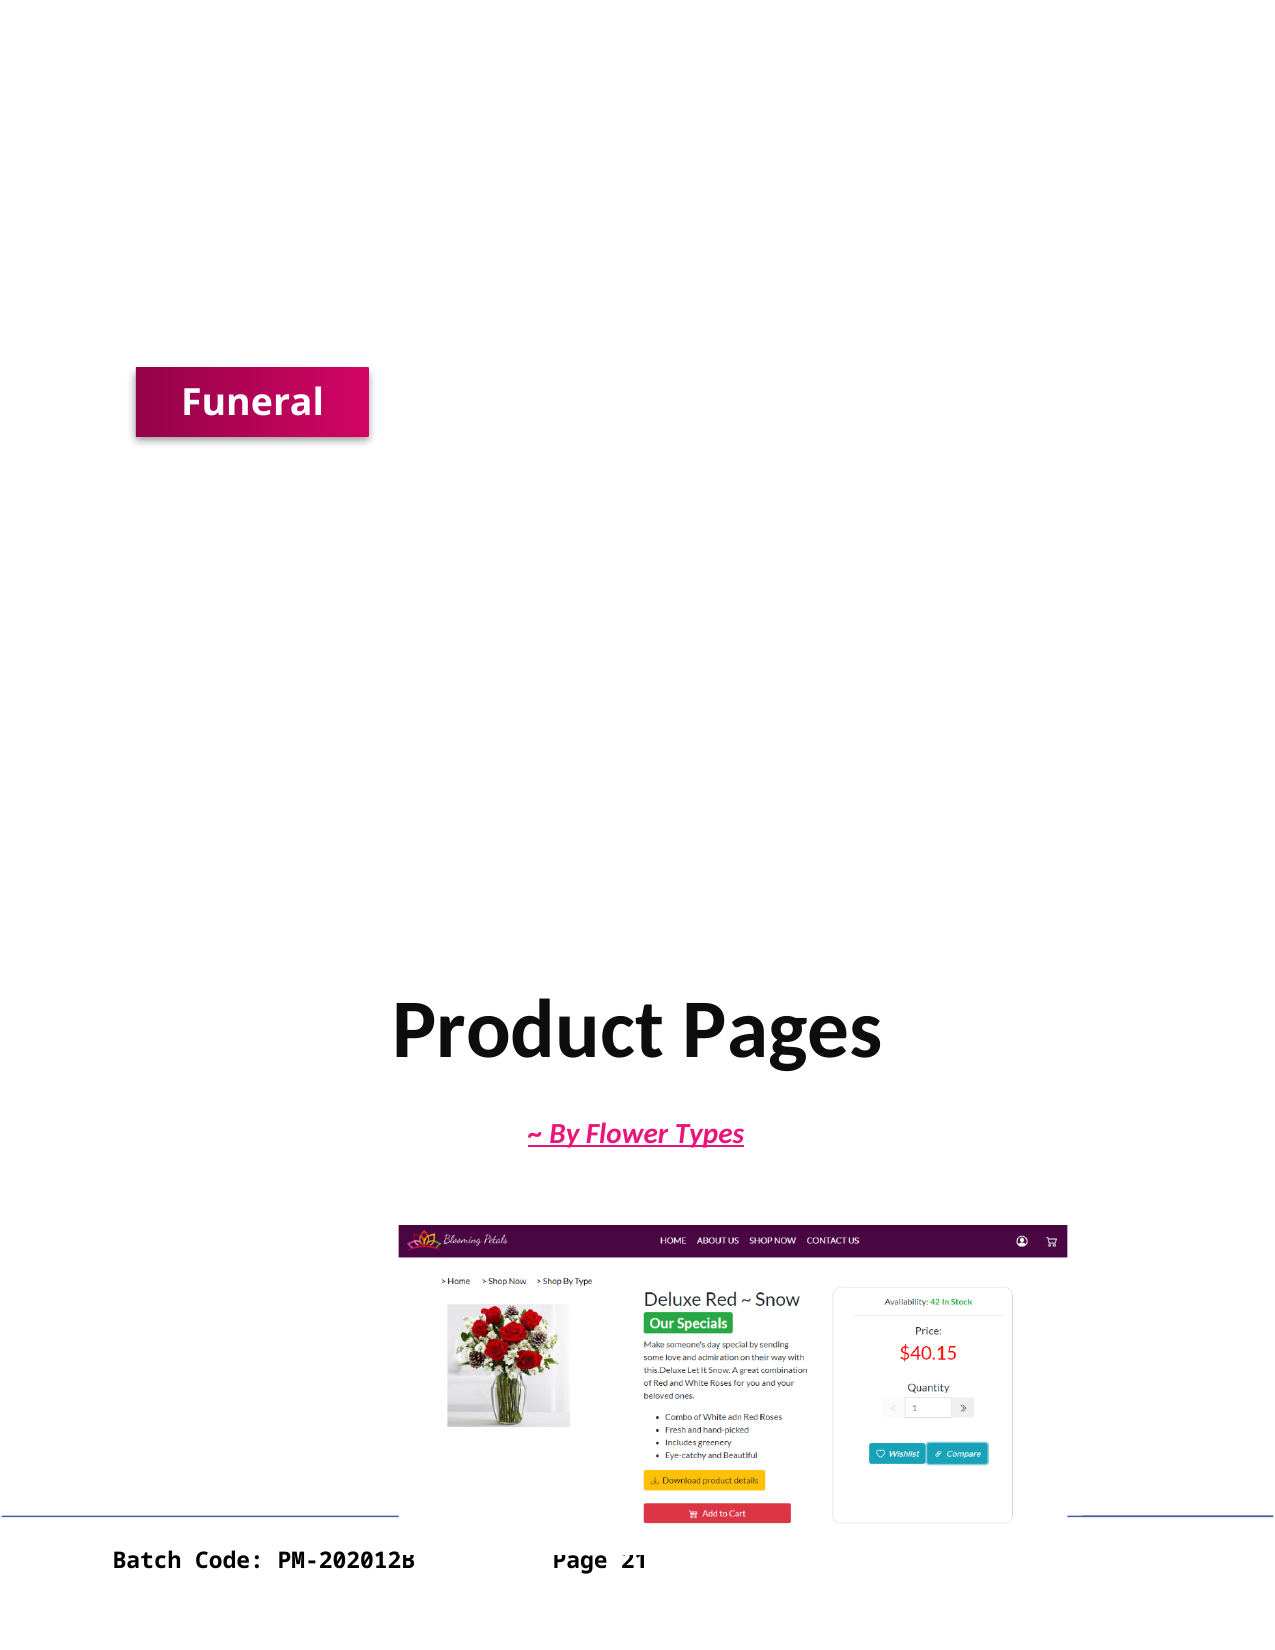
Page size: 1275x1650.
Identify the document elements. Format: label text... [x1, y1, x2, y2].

text ~ By Flower Types [112, 1115, 1162, 1150]
text Product Pages [112, 977, 1162, 1079]
picture [398, 1225, 1068, 1555]
